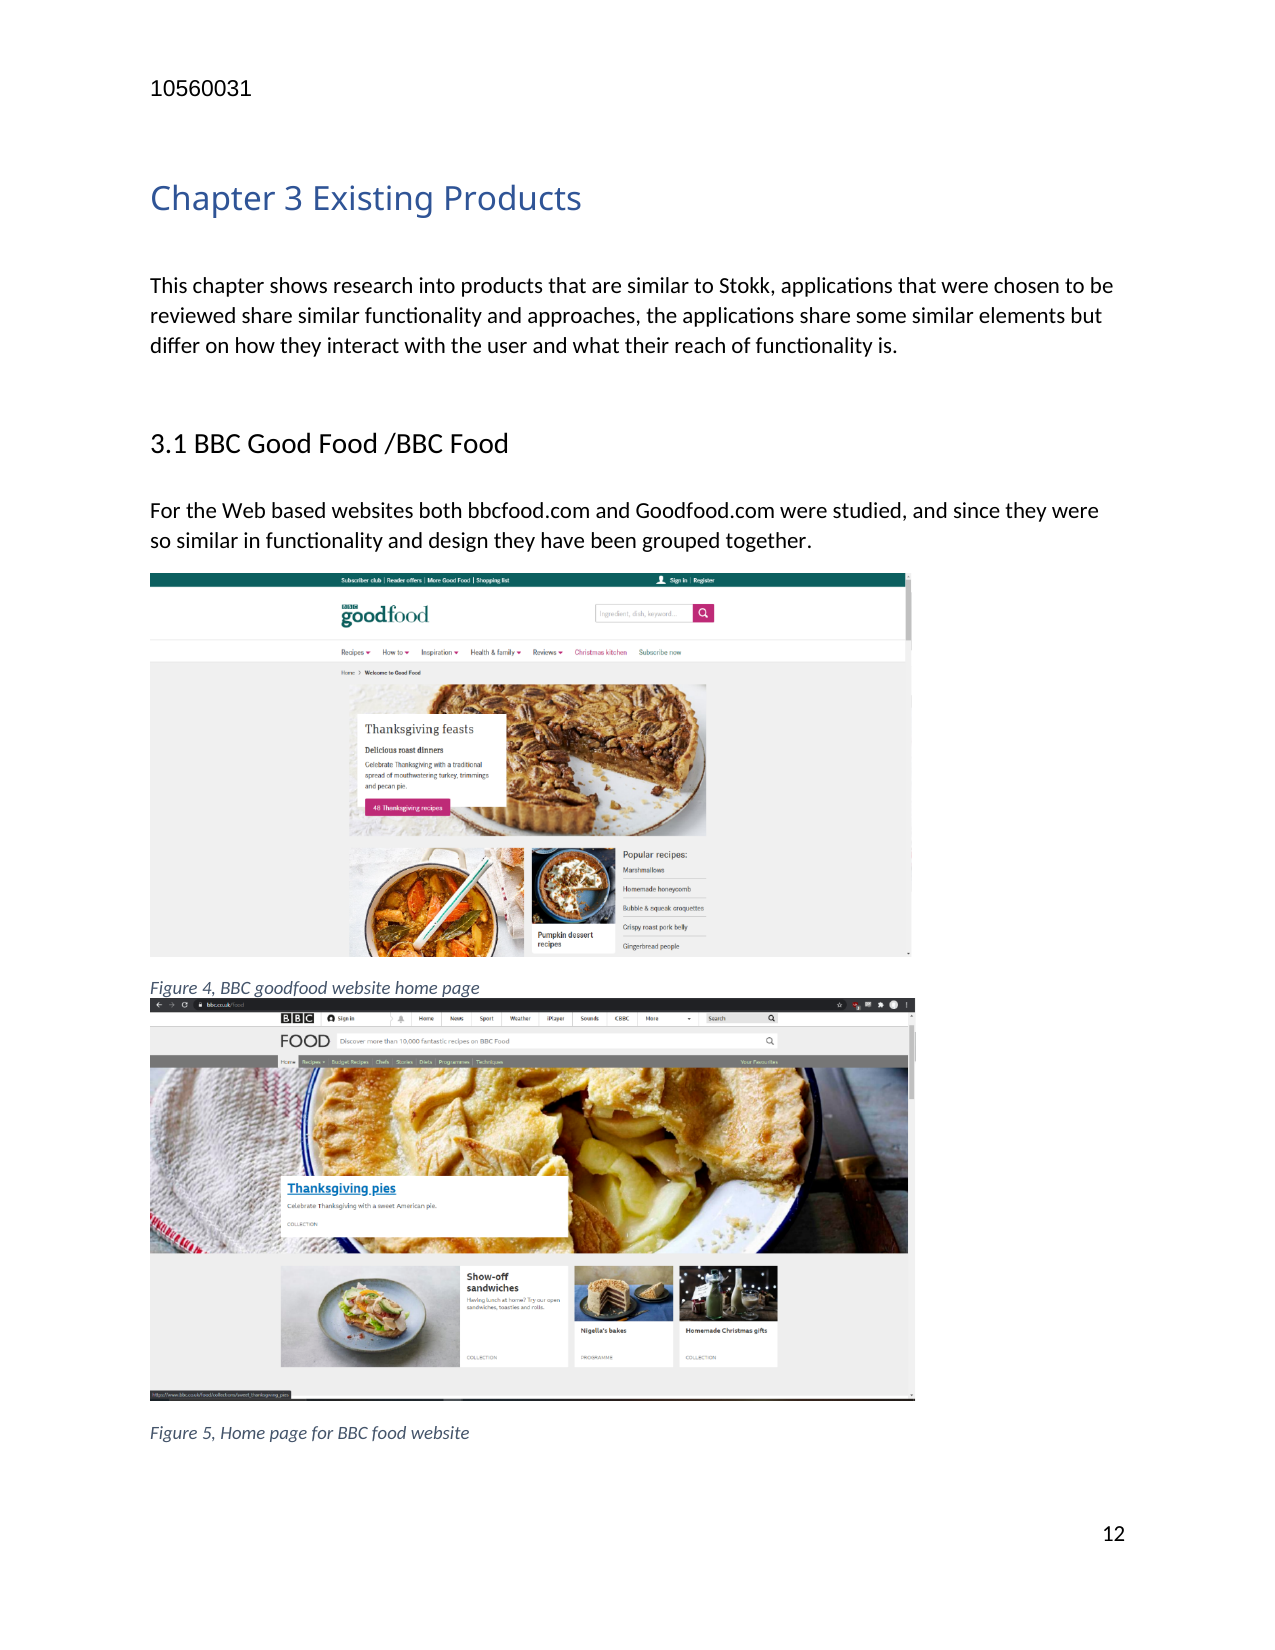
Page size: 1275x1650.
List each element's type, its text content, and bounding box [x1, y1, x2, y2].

picture [150, 998, 916, 1401]
text This chapter shows research into products that are similar to Stokk, applications that were chosen to be reviewed share similar functionality and approaches, the applications share some similar elements but differ on how they interact with the user and what their reach of functionality is. [150, 271, 1125, 359]
text For the Web based websites both bbcfood.com and Goodfood.com were studied, and since they were so similar in functionality and design they have been grouped together. [150, 496, 1125, 554]
subtitle Chapter 3 Existing Products [150, 175, 1125, 220]
picture [150, 573, 912, 957]
text Figure 5, Home page for BBC food website [150, 1422, 1125, 1444]
subtitle 3.1 BBC Good Food /BBC Food [150, 425, 1125, 461]
